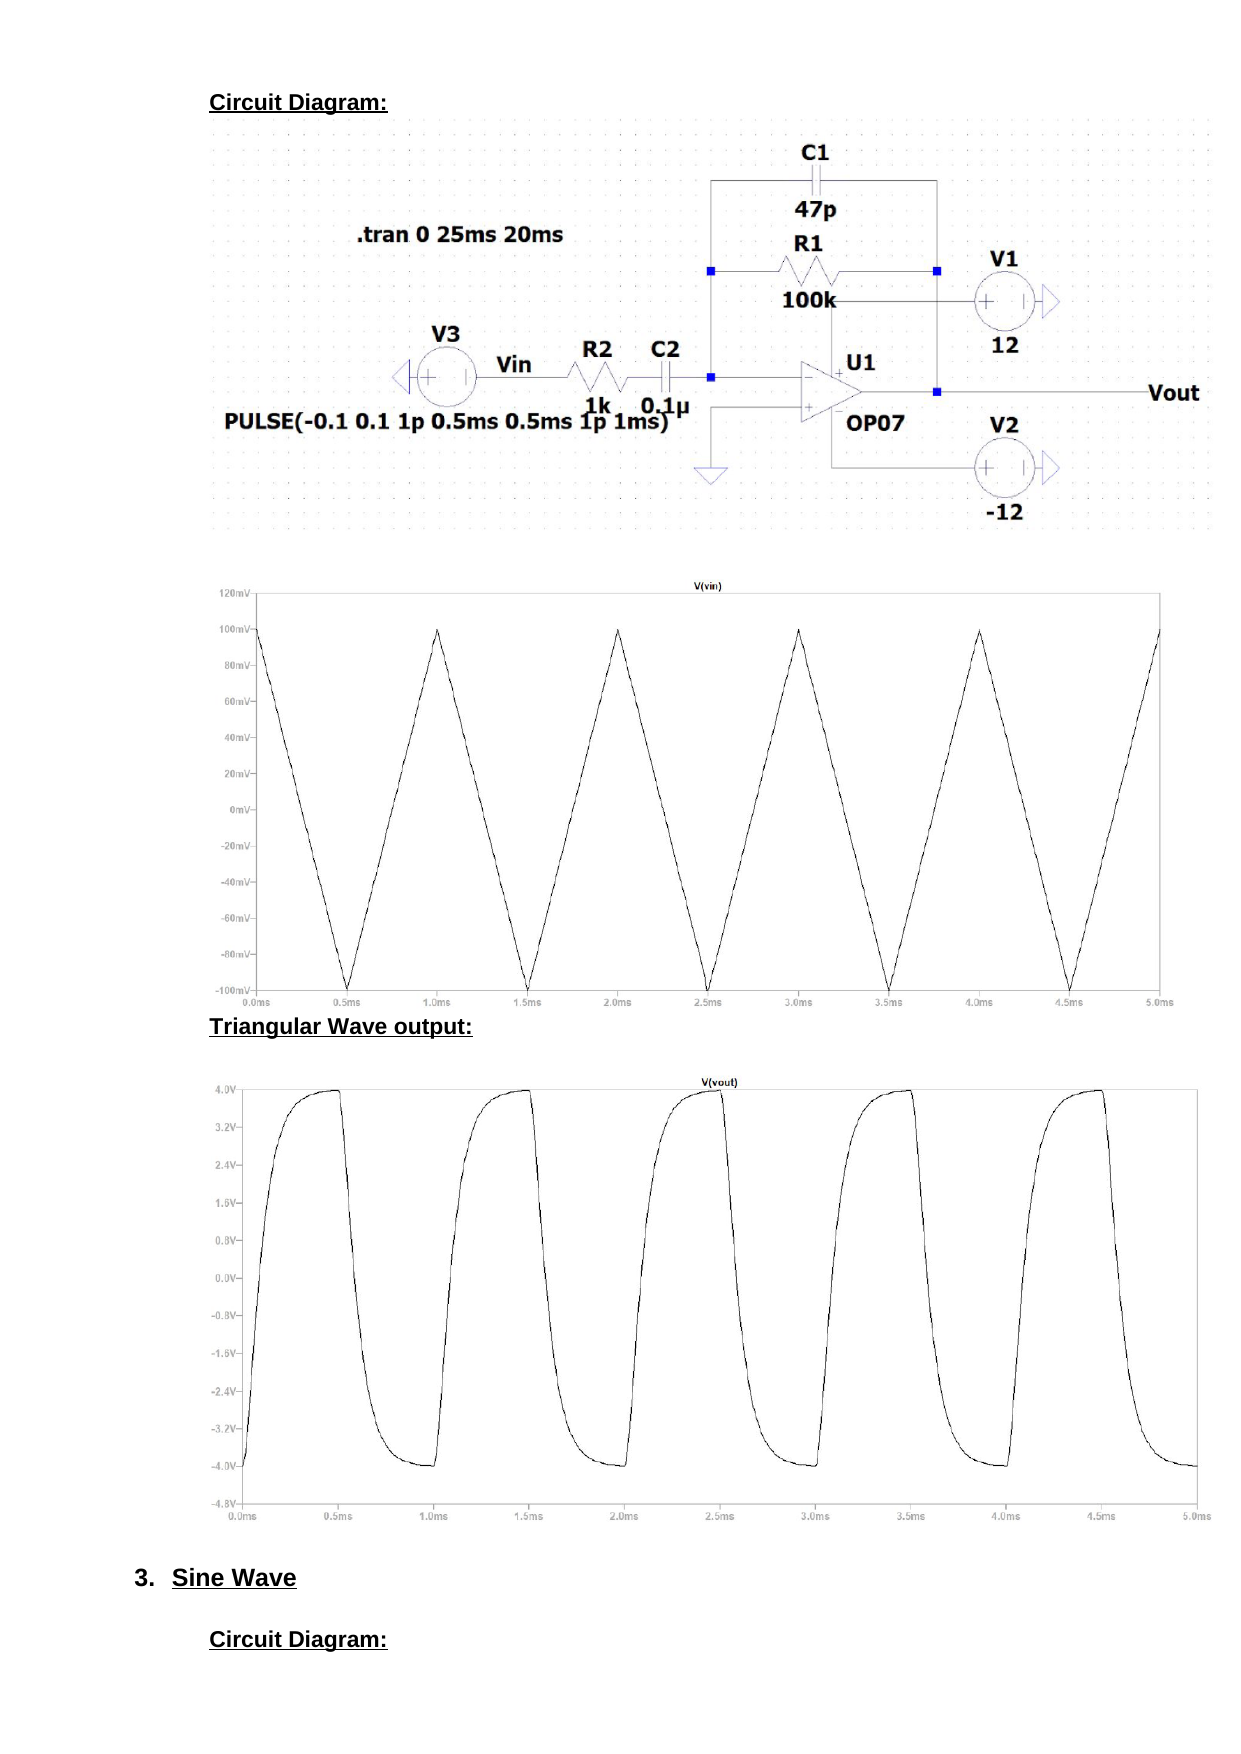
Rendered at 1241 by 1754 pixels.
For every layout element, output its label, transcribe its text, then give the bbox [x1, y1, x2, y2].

list Triangular Wave output: [134, 1013, 1181, 1039]
list Circuit Diagram: [134, 89, 1181, 115]
picture [209, 1073, 1218, 1526]
picture [209, 573, 1178, 1009]
list Sine Wave [134, 1563, 1181, 1592]
list Circuit Diagram: [134, 1626, 1181, 1653]
picture [209, 118, 1219, 540]
